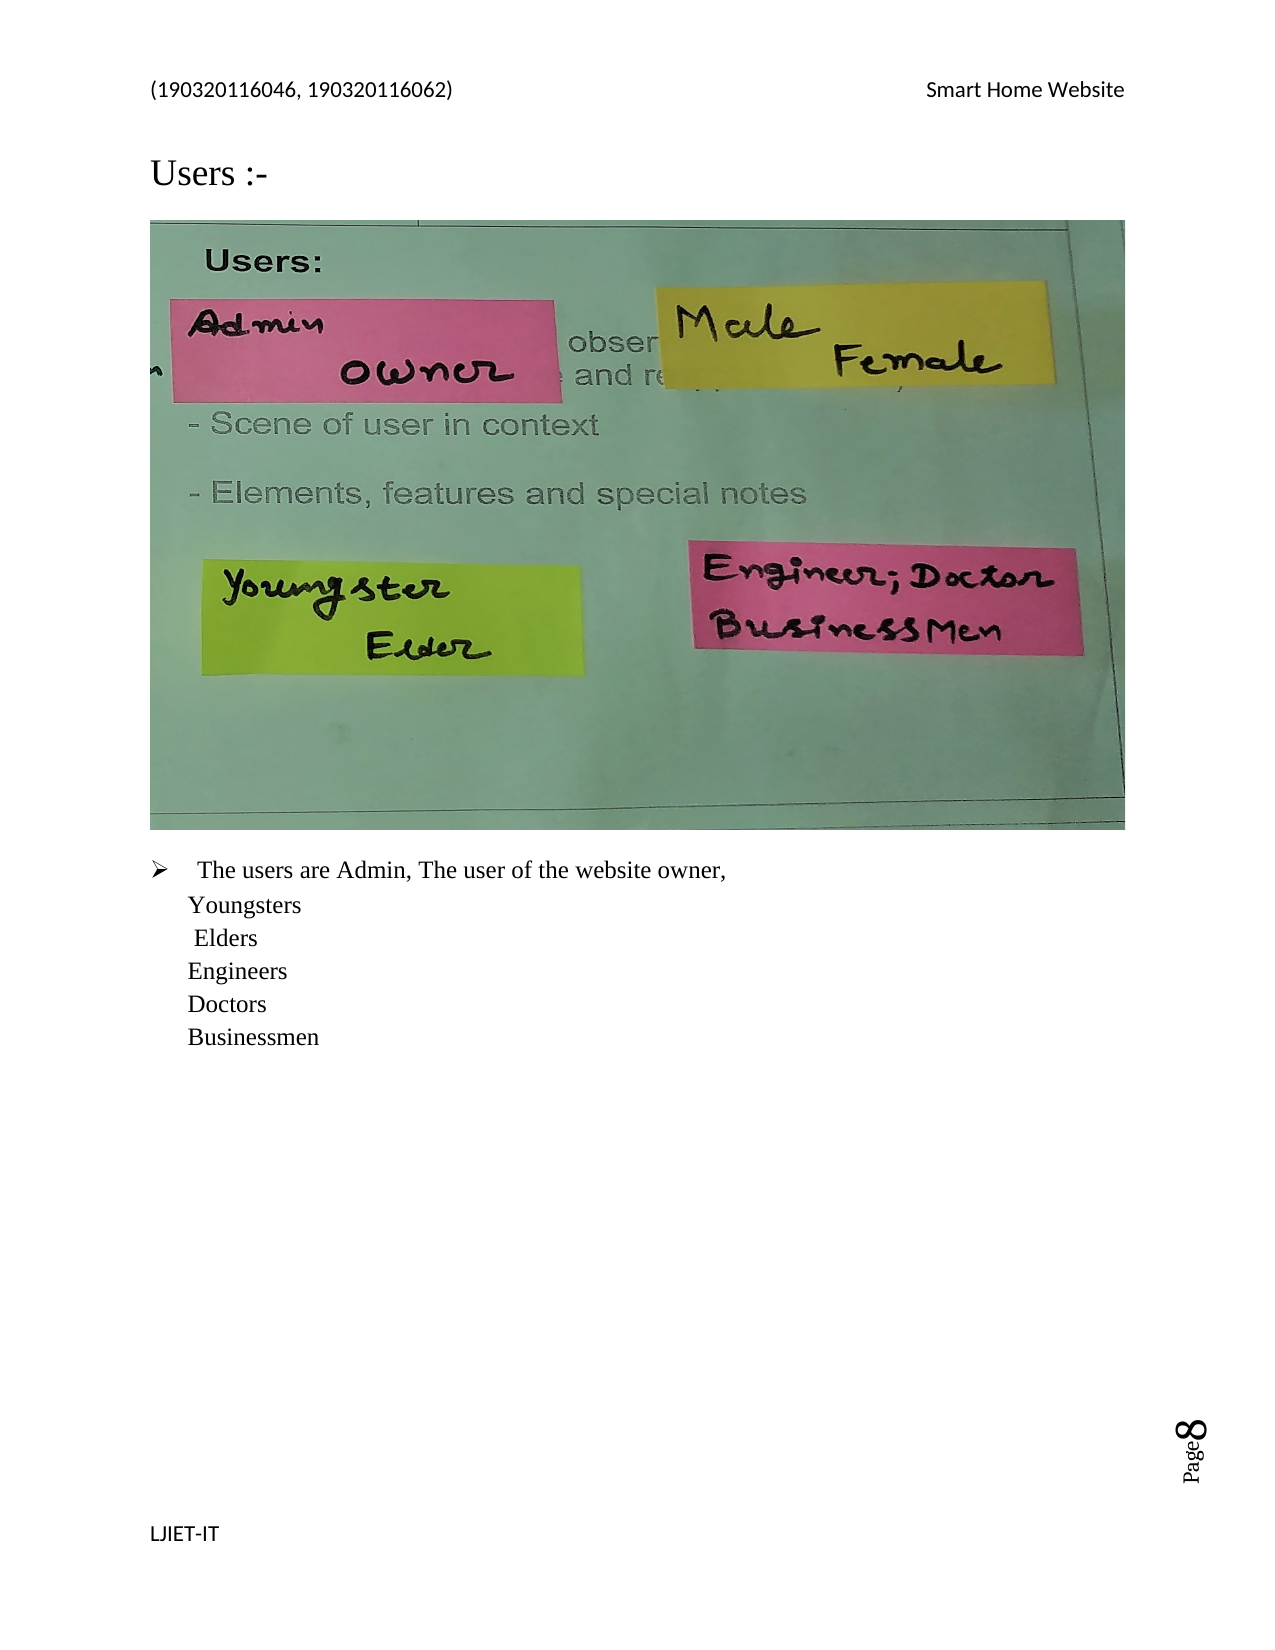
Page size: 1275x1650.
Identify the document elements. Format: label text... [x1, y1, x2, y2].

list Doctors [187, 989, 1125, 1018]
list Engineers [187, 956, 1125, 985]
picture [150, 220, 1125, 830]
list Youngsters [187, 890, 1125, 919]
list Elders [187, 923, 1125, 952]
list Businessmen [187, 1022, 1125, 1051]
text Users :- [150, 150, 1125, 193]
list The users are Admin, The user of the website owner, [150, 855, 1125, 883]
